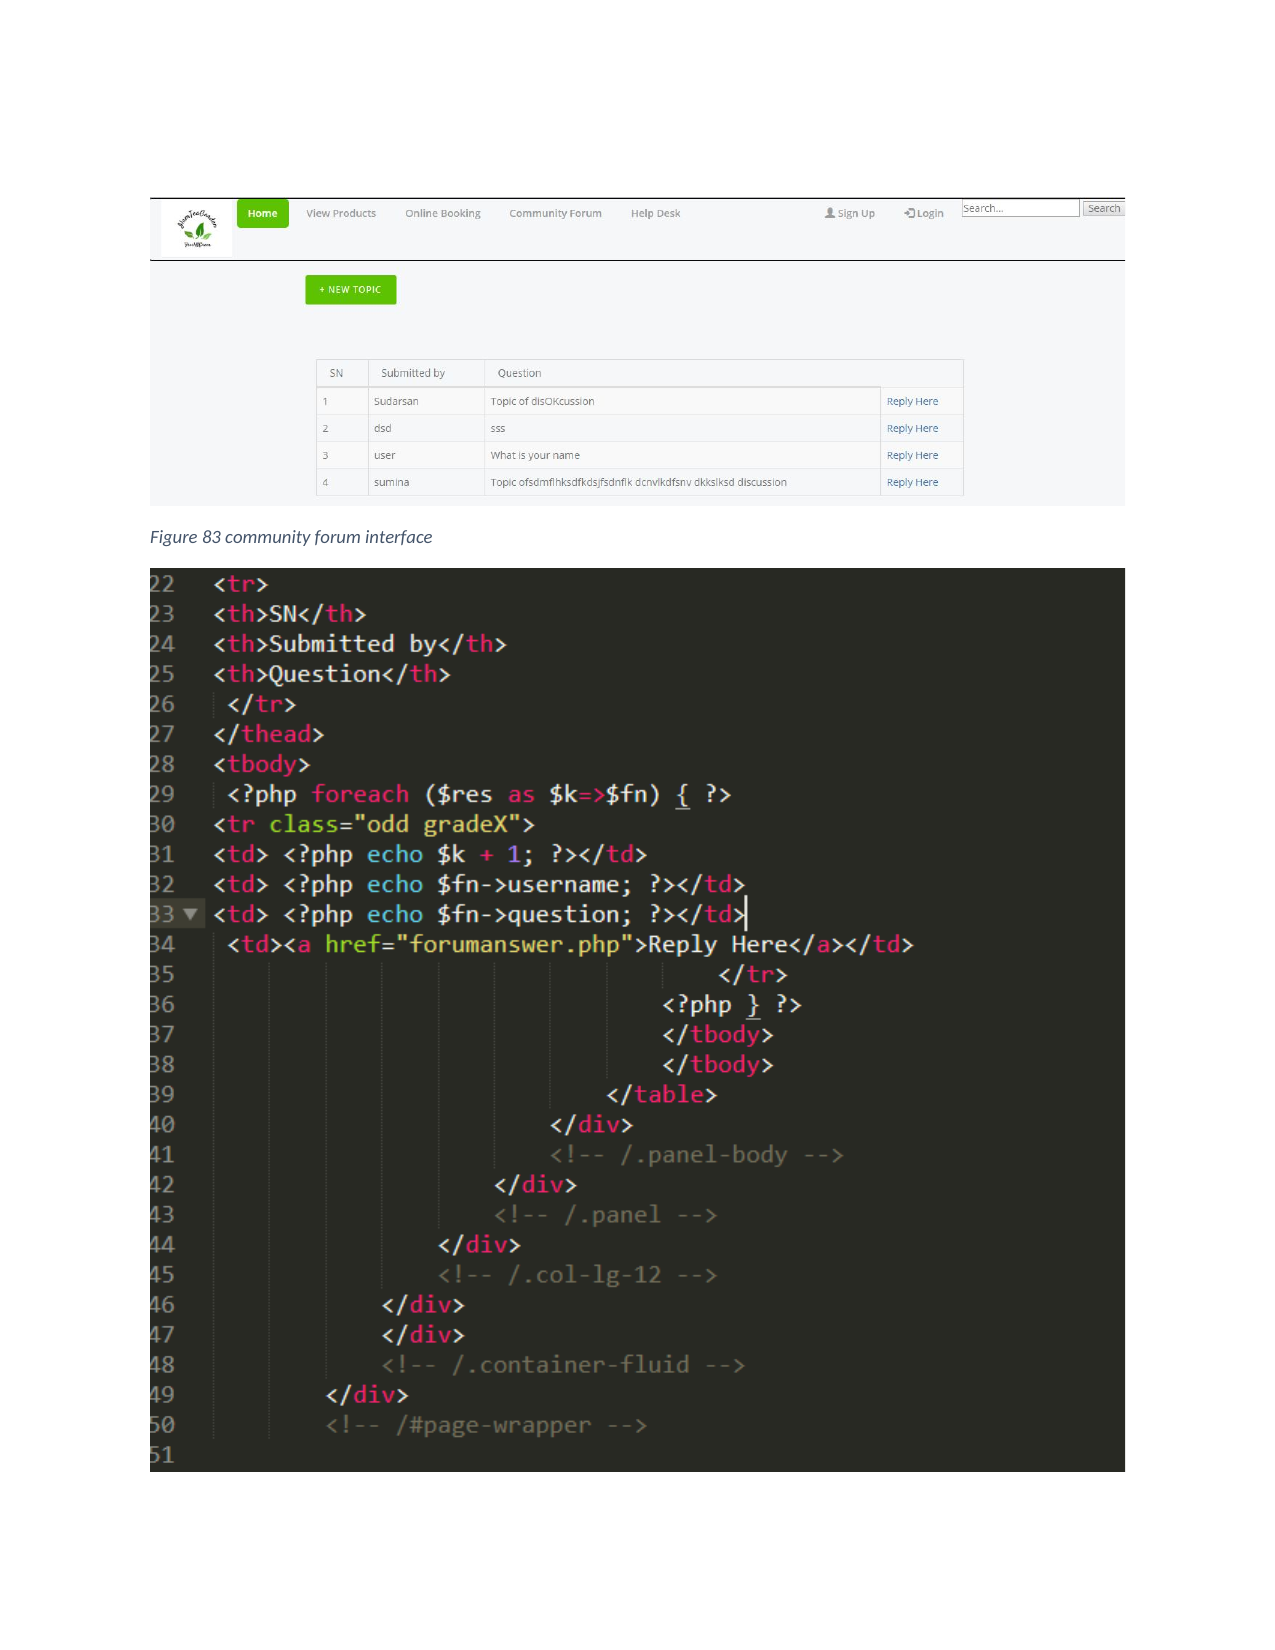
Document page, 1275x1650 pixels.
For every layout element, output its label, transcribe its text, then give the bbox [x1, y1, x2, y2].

picture [150, 197, 1125, 506]
picture [150, 568, 1125, 1472]
